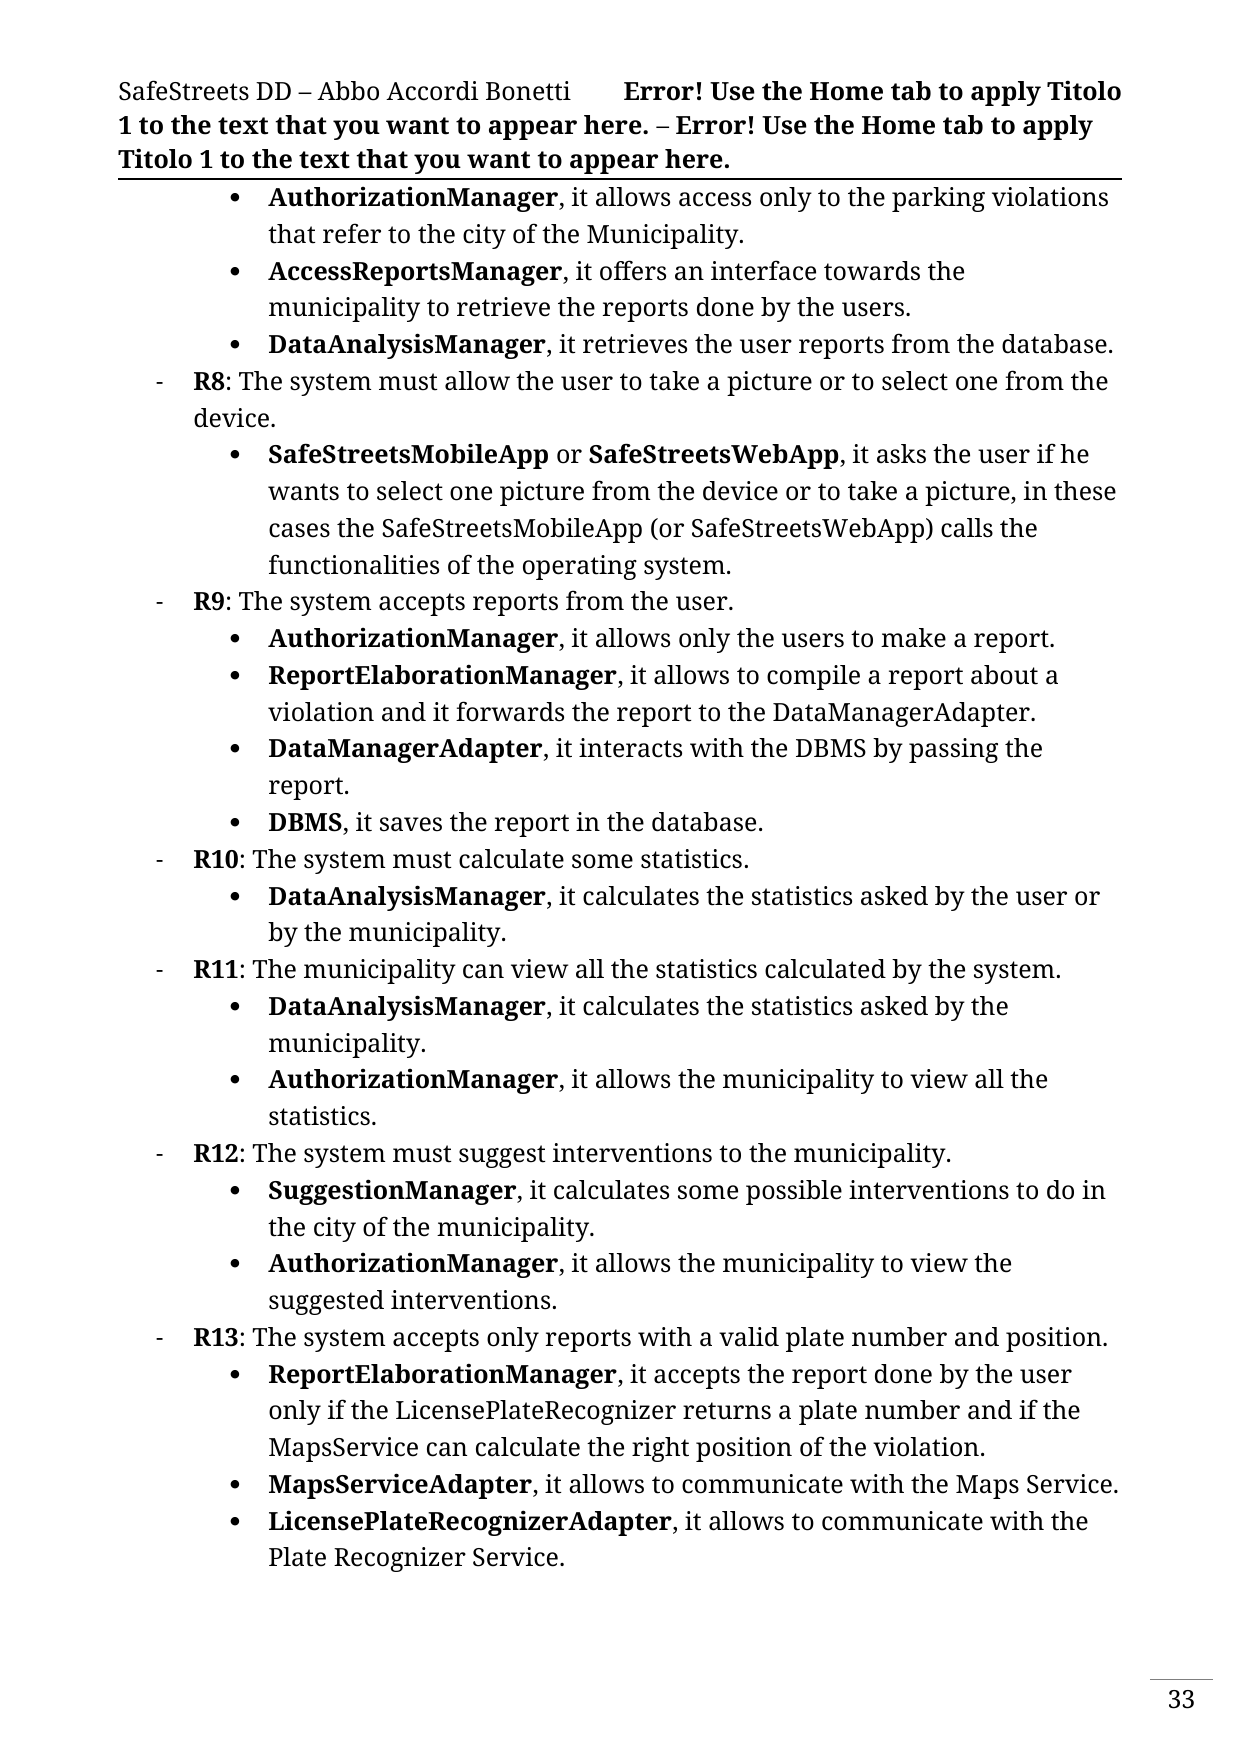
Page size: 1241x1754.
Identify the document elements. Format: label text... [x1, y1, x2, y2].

list R13: The system accepts only reports with a valid plate number and position. [156, 1319, 1122, 1353]
list AccessReportsManager, it offers an interface towards the municipality to retrieve the reports done by the users. [231, 253, 1122, 324]
list AuthorizationManager, it allows the municipality to view the suggested interventions. [231, 1246, 1122, 1317]
list DataAnalysisManager, it retrieves the user reports from the database. [231, 327, 1122, 361]
list SafeStreetsMobileApp or SafeStreetsWebApp, it asks the user if he wants to select one picture from the device or to take a picture, in these cases the SafeStreetsMobileApp (or SafeStreetsWebApp) calls the functionalities of the operating system. [231, 437, 1122, 581]
list AuthorizationManager, it allows access only to the parking violations that refer to the city of the Municipality. [231, 180, 1122, 250]
list DataAnalysisManager, it calculates the statistics asked by the user or by the municipality. [231, 878, 1122, 949]
list DataAnalysisManager, it calculates the statistics asked by the municipality. [231, 988, 1122, 1059]
list ReportElaborationManager, it allows to compile a report about a violation and it forwards the report to the DataManagerAdapter. [231, 658, 1122, 728]
list R11: The municipality can view all the statistics calculated by the system. [156, 952, 1122, 986]
list DBMS, it saves the report in the database. [231, 805, 1122, 839]
list DataManagerAdapter, it interacts with the DBMS by passing the report. [231, 731, 1122, 802]
list SuggestionManager, it calculates some possible interventions to do in the city of the municipality. [231, 1172, 1122, 1243]
list R9: The system accepts reports from the user. [156, 584, 1122, 618]
list AuthorizationManager, it allows only the users to make a report. [231, 621, 1122, 655]
list R12: The system must suggest interventions to the municipality. [156, 1136, 1122, 1170]
list LicensePlateRecognizerAdapter, it allows to communicate with the Plate Recognizer Service. [231, 1503, 1122, 1574]
list R8: The system must allow the user to take a picture or to select one from the device. [156, 363, 1122, 434]
list AuthorizationManager, it allows the municipality to view all the statistics. [231, 1062, 1122, 1133]
list MapsServiceAdapter, it allows to communicate with the Maps Service. [231, 1467, 1122, 1501]
list R10: The system must calculate some statistics. [156, 841, 1122, 876]
list ReportElaborationManager, it accepts the report done by the user only if the LicensePlateRecognizer returns a plate number and if the MapsService can calculate the right position of the violation. [231, 1356, 1122, 1464]
